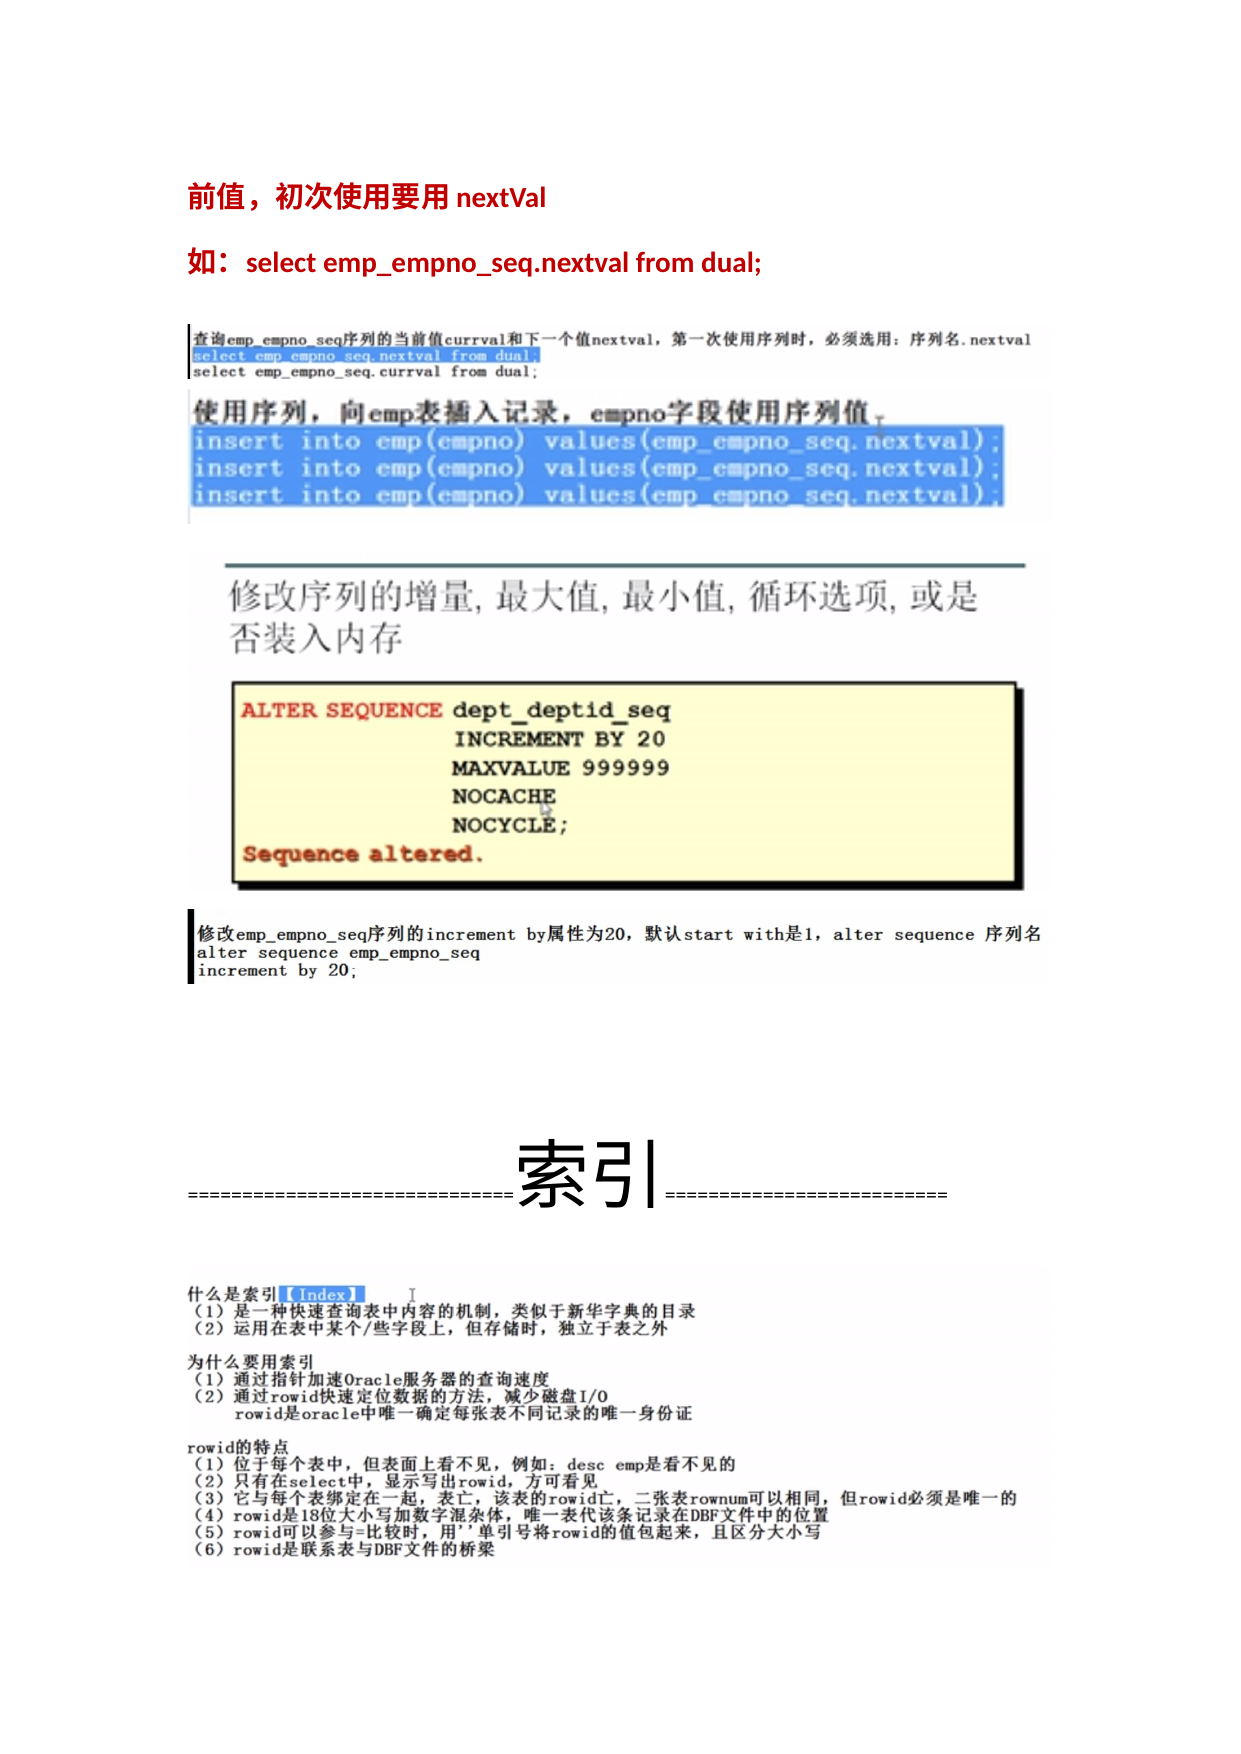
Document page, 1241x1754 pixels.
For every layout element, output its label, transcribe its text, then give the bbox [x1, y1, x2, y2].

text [187, 162, 1053, 227]
picture [187, 552, 1052, 891]
text ==============================索引========================== [187, 1104, 1053, 1234]
picture [187, 389, 1054, 524]
picture [187, 324, 1053, 379]
text 如：select emp_empno_seq.nextval from dual; [187, 227, 1053, 292]
picture [187, 1267, 1053, 1567]
picture [187, 909, 1048, 984]
